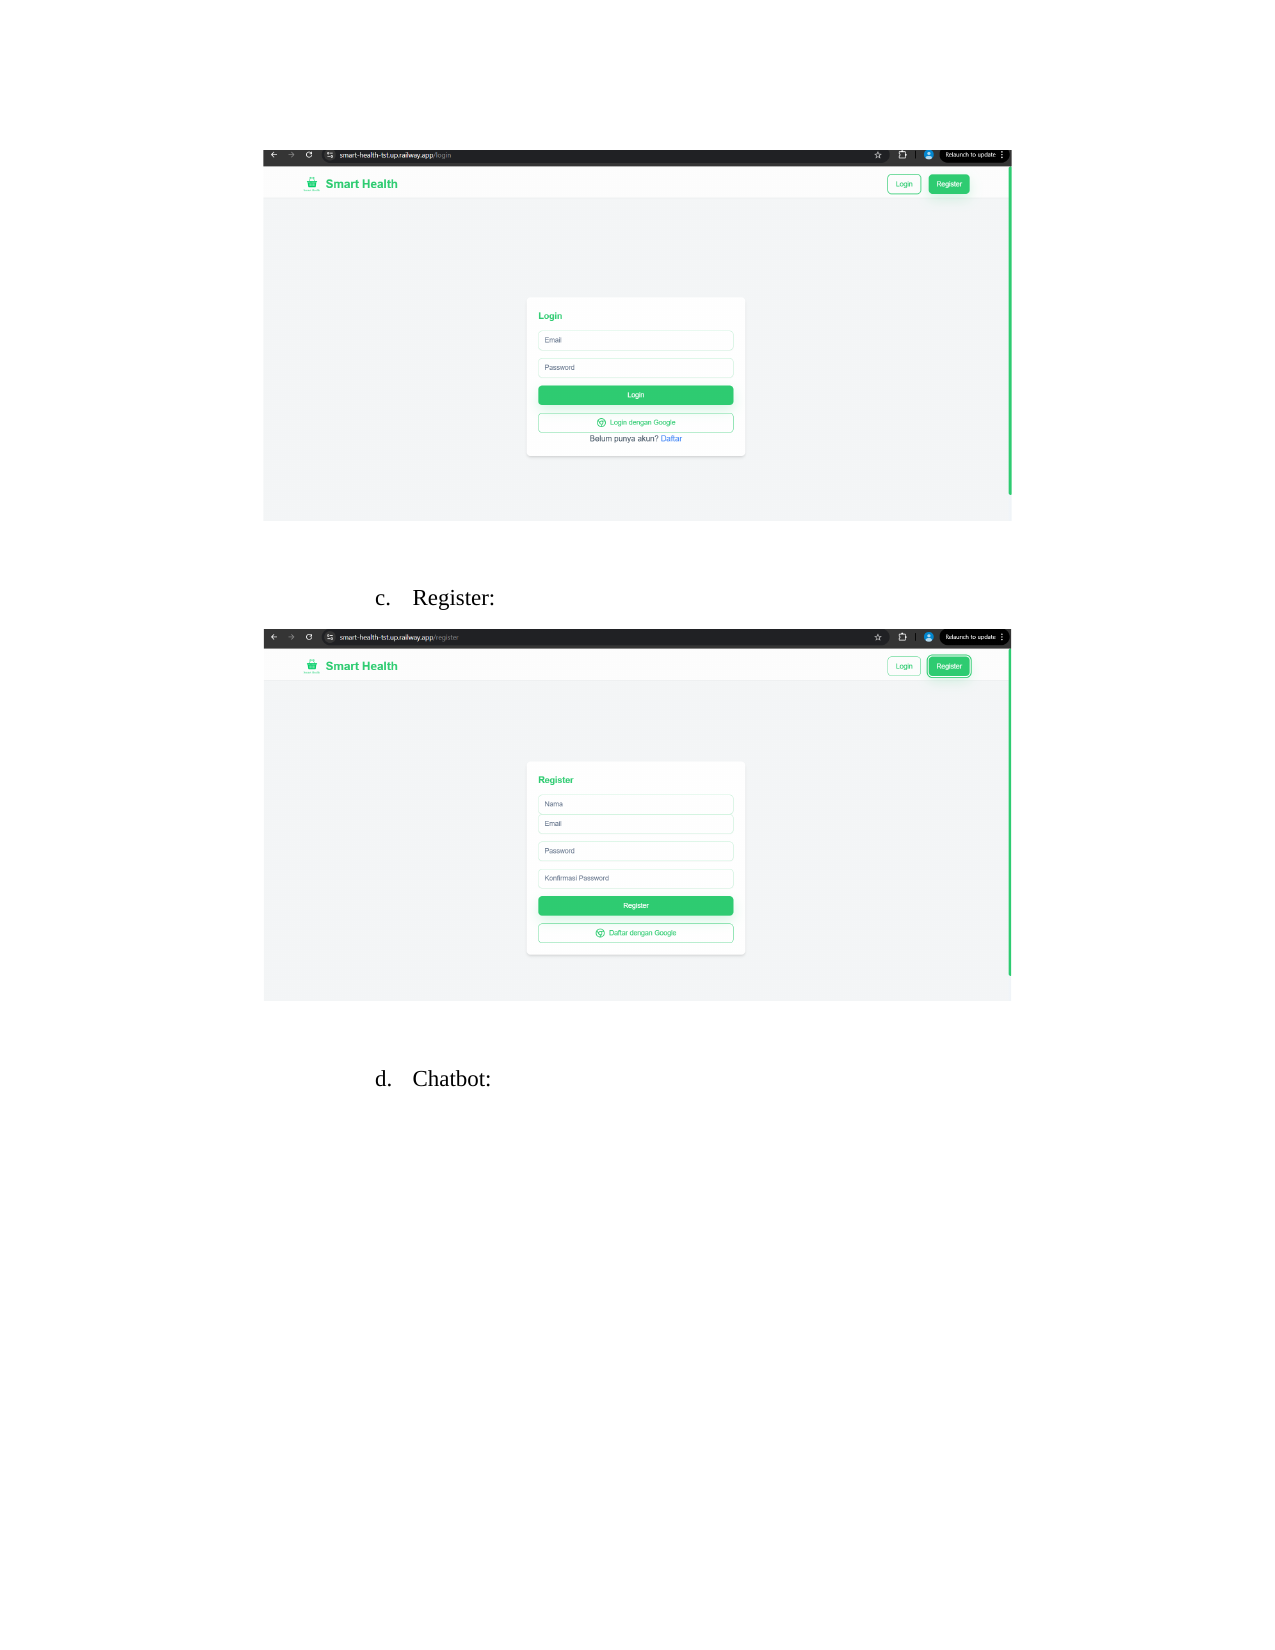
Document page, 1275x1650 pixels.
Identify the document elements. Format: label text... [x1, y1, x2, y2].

list Register: [375, 584, 1125, 611]
list Chatbot: [375, 1065, 1125, 1091]
picture [263, 150, 1012, 521]
picture [263, 629, 1012, 1001]
